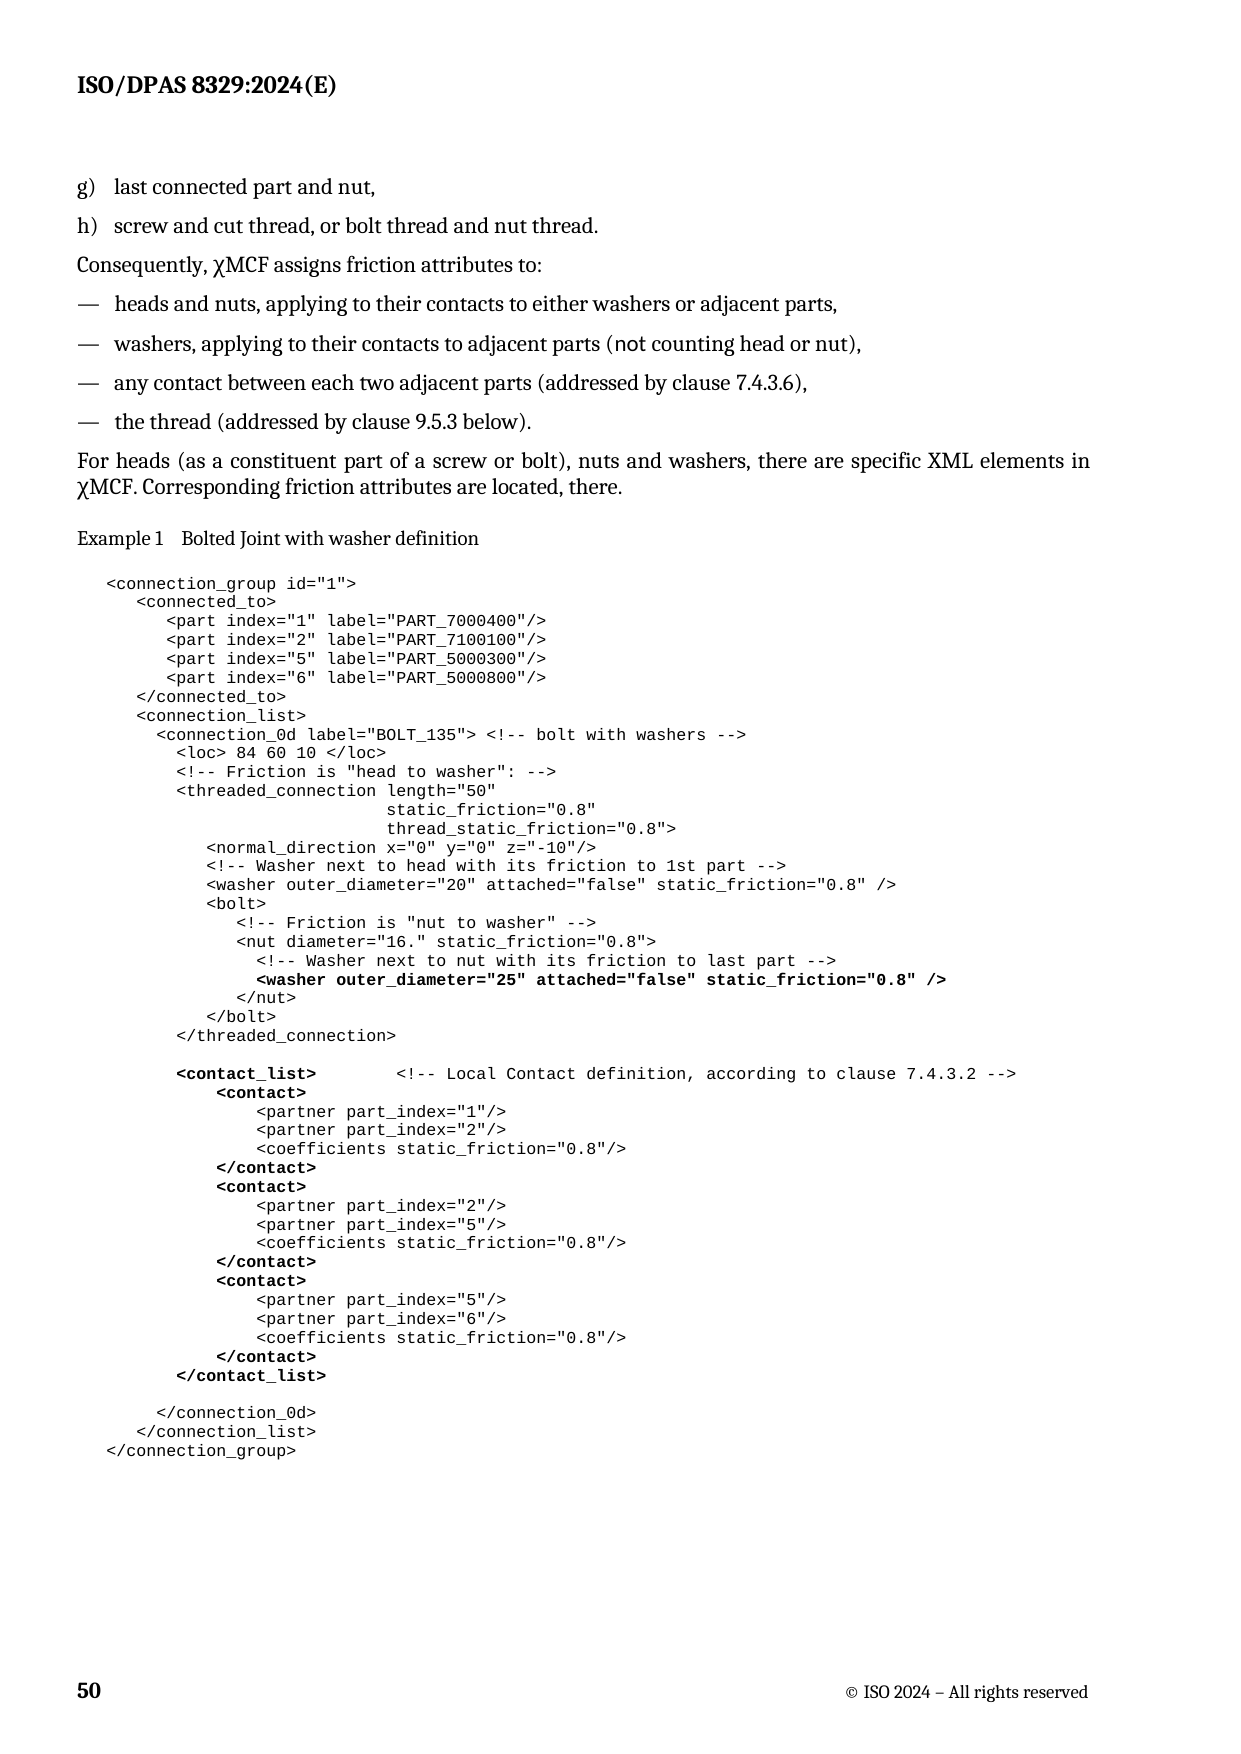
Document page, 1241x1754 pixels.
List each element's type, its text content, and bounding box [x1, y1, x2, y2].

text </nut> [94, 990, 1075, 1009]
text </connection_list> [94, 1424, 1075, 1442]
text <partner part_index="1"/> [94, 1103, 1075, 1122]
text <!-- Washer next to head with its friction to 1st part --> [94, 858, 1075, 877]
text </contact> [94, 1348, 1075, 1367]
text <part index="6" label="PART_5000800"/> [94, 669, 1075, 688]
text <!-- Friction is "head to washer": --> [94, 764, 1075, 783]
list the thread (addressed by clause 9.5.3 below). [77, 409, 1092, 435]
text For heads (as a constituent part of a screw or bolt), nuts and washers, there are specific XML elements in χMCF. Corresponding friction attributes are located, there. [77, 447, 1092, 500]
text <nut diameter="16." static_friction="0.8"> [94, 933, 1075, 952]
text </contact> [94, 1160, 1075, 1178]
text Consequently, χMCF assigns friction attributes to: [77, 252, 1092, 278]
text <washer outer_diameter="25" attached="false" static_friction="0.8" /> [94, 971, 1075, 990]
text <contact> [94, 1178, 1075, 1197]
text <partner part_index="2"/> [94, 1122, 1075, 1141]
text <connection_list> [94, 707, 1075, 726]
list last connected part and nut, [77, 174, 1092, 200]
text </connection_group> [94, 1442, 1075, 1461]
text <partner part_index="2"/> [94, 1197, 1075, 1216]
text </contact> [94, 1254, 1075, 1273]
text <contact> [94, 1084, 1075, 1103]
text <normal_direction x="0" y="0" z="-10"/> [94, 839, 1075, 858]
text <threaded_connection length="50" [94, 783, 1075, 801]
text <contact> [94, 1273, 1075, 1292]
list washers, applying to their contacts to adjacent parts (not counting head or nut), [77, 329, 1092, 357]
text <part index="2" label="PART_7100100"/> [94, 632, 1075, 651]
text <part index="1" label="PART_7000400"/> [94, 613, 1075, 632]
text </bolt> [94, 1009, 1075, 1028]
text <partner part_index="6"/> [94, 1311, 1075, 1329]
text </connected_to> [94, 688, 1075, 707]
text </contact_list> [94, 1367, 1075, 1386]
text <connection_0d label="BOLT_135"> <!-- bolt with washers --> [94, 726, 1075, 745]
text <partner part_index="5"/> [94, 1292, 1075, 1311]
text </threaded_connection> [94, 1028, 1075, 1047]
text <partner part_index="5"/> [94, 1216, 1075, 1235]
list heads and nuts, applying to their contacts to either washers or adjacent parts, [77, 290, 1092, 317]
text <!-- Friction is "nut to washer" --> [94, 914, 1075, 933]
text <washer outer_diameter="20" attached="false" static_friction="0.8" /> [94, 877, 1075, 896]
text <bolt> [94, 896, 1075, 914]
text <connection_group id="1"> [94, 575, 1075, 594]
text </connection_0d> [94, 1405, 1075, 1424]
text <contact_list> <!-- Local Contact definition, according to clause 7.4.3.2 --> [94, 1065, 1075, 1084]
text <part index="5" label="PART_5000300"/> [94, 651, 1075, 669]
text <coefficients static_friction="0.8"/> [94, 1235, 1075, 1254]
text <coefficients static_friction="0.8"/> [94, 1141, 1075, 1160]
text <loc> 84 60 10 </loc> [94, 745, 1075, 764]
text <coefficients static_friction="0.8"/> [94, 1329, 1075, 1348]
text thread_static_friction="0.8"> [94, 820, 1075, 839]
text <!-- Washer next to nut with its friction to last part --> [94, 952, 1075, 971]
text Example 1 Bolted Joint with washer definition [77, 525, 1092, 550]
list any contact between each two adjacent parts (addressed by clause 7.4.3.6), [77, 370, 1092, 396]
text static_friction="0.8" [94, 801, 1075, 820]
list screw and cut thread, or bolt thread and nut thread. [77, 213, 1092, 239]
text <connected_to> [94, 594, 1075, 613]
